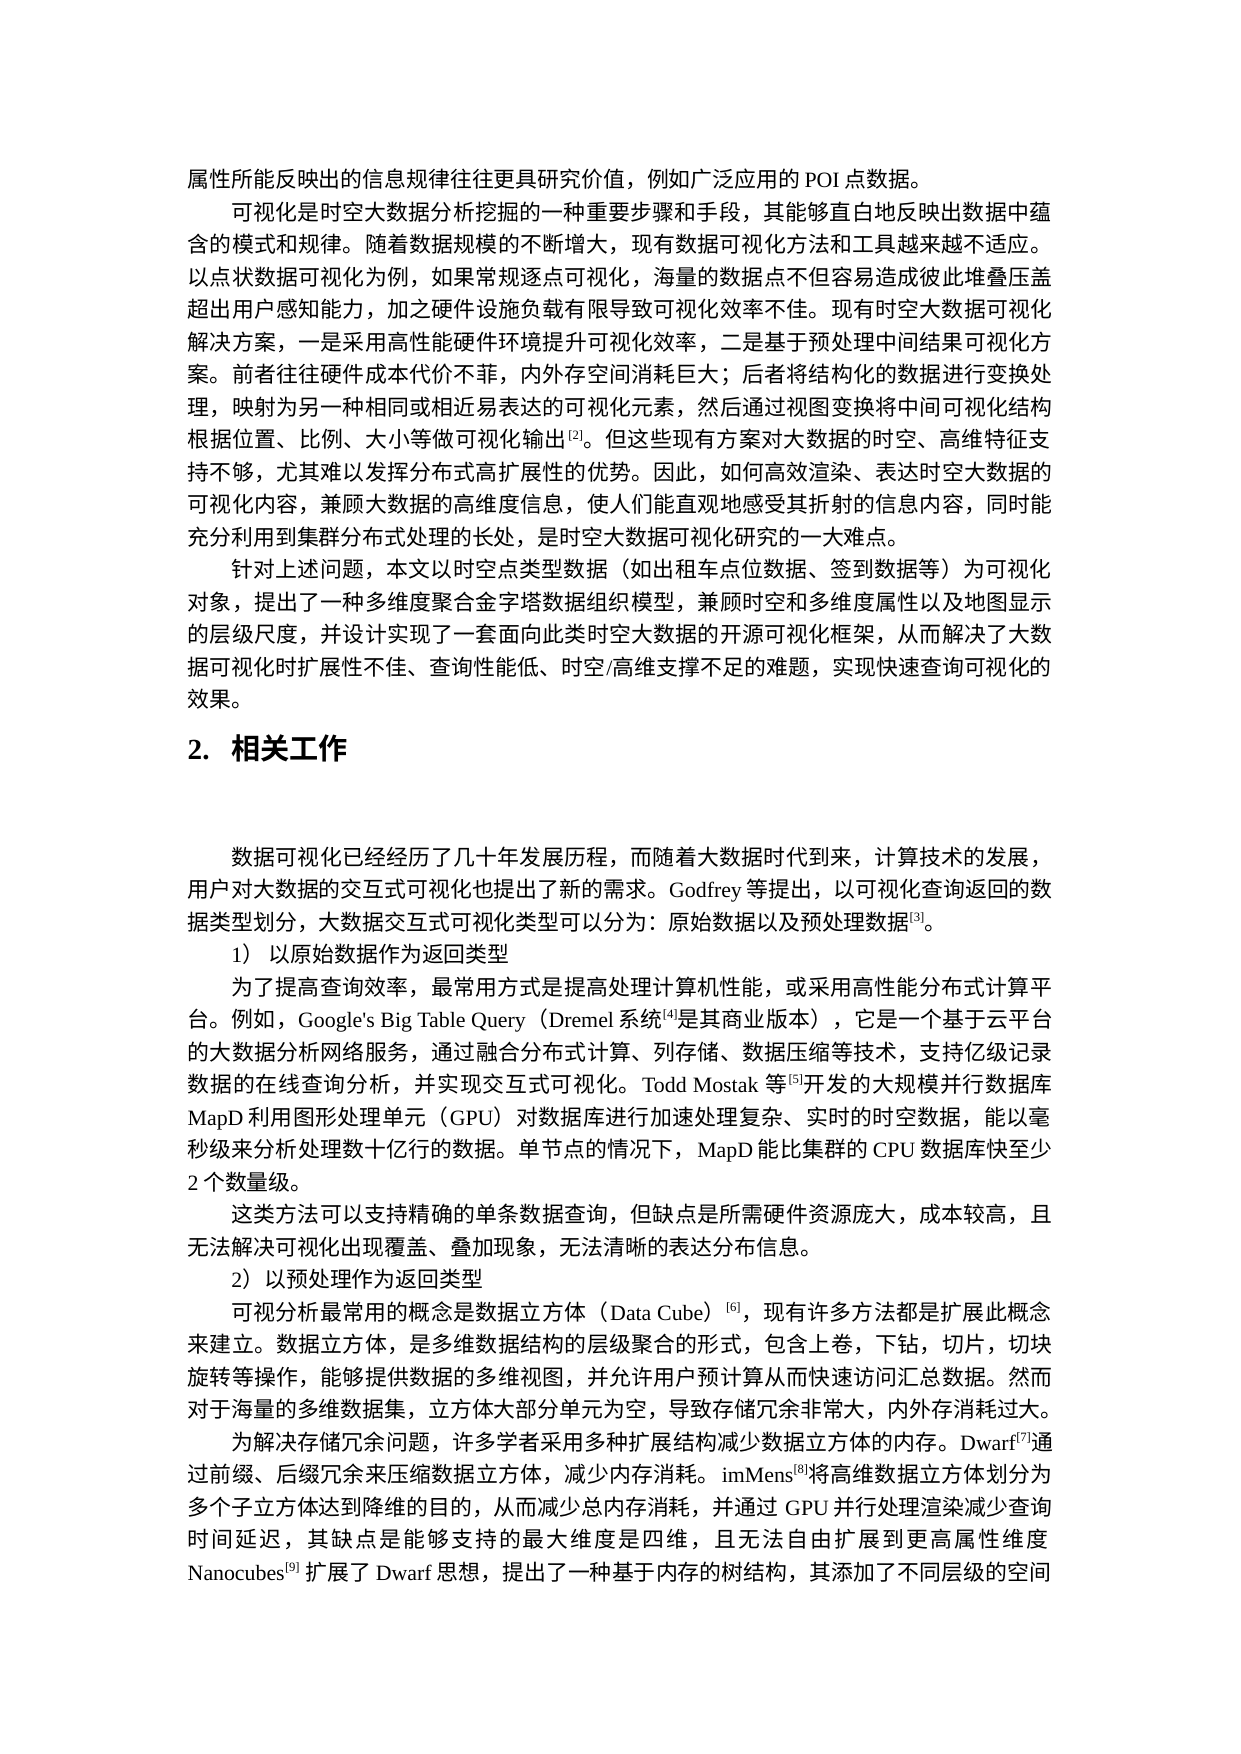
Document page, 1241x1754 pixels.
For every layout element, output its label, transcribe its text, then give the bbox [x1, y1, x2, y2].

subtitle 相关工作 [187, 714, 1053, 779]
text 为了提高查询效率，最常用方式是提高处理计算机性能，或采用高性能分布式计算平台。例如，Google's Big Table Query（Dremel系统[4]是其商业版本），它是一个基于云平台的大数据分析网络服务，通过融合分布式计算、列存储、数据压缩等技术，支持亿级记录数据的在线查询分析，并实现交互式可视化。Todd Mostak 等[5]开发的大规模并行数据库MapD利用图形处理单元（GPU）对数据库进行加速处理复杂、实时的时空数据，能以毫秒级来分析处理数十亿行的数据。单节点的情况下，MapD能比集群的CPU数据库快至少2个数量级。 [187, 969, 1053, 1197]
text 针对上述问题，本文以时空点类型数据（如出租车点位数据、签到数据等）为可视化对象，提出了一种多维度聚合金字塔数据组织模型，兼顾时空和多维度属性以及地图显示的层级尺度，并设计实现了一套面向此类时空大数据的开源可视化框架，从而解决了大数据可视化时扩展性不佳、查询性能低、时空/高维支撑不足的难题，实现快速查询可视化的效果。 [187, 552, 1053, 714]
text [187, 1424, 1053, 1587]
text 这类方法可以支持精确的单条数据查询，但缺点是所需硬件资源庞大，成本较高，且无法解决可视化出现覆盖、叠加现象，无法清晰的表达分布信息。 [187, 1197, 1053, 1262]
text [187, 162, 1053, 194]
text 数据可视化已经经历了几十年发展历程，而随着大数据时代到来，计算技术的发展，用户对大数据的交互式可视化也提出了新的需求。Godfrey等提出，以可视化查询返回的数据类型划分，大数据交互式可视化类型可以分为：原始数据以及预处理数据[3]。 [187, 839, 1053, 937]
text 可视化是时空大数据分析挖掘的一种重要步骤和手段，其能够直白地反映出数据中蕴含的模式和规律。随着数据规模的不断增大，现有数据可视化方法和工具越来越不适应。以点状数据可视化为例，如果常规逐点可视化，海量的数据点不但容易造成彼此堆叠压盖，超出用户感知能力，加之硬件设施负载有限导致可视化效率不佳。现有时空大数据可视化解决方案，一是采用高性能硬件环境提升可视化效率，二是基于预处理中间结果可视化方案。前者往往硬件成本代价不菲，内外存空间消耗巨大；后者将结构化的数据进行变换处理，映射为另一种相同或相近易表达的可视化元素，然后通过视图变换将中间可视化结构根据位置、比例、大小等做可视化输出[2]。但这些现有方案对大数据的时空、高维特征支持不够，尤其难以发挥分布式高扩展性的优势。因此，如何高效渲染、表达时空大数据的可视化内容，兼顾大数据的高维度信息，使人们能直观地感受其折射的信息内容，同时能充分利用到集群分布式处理的长处，是时空大数据可视化研究的一大难点。 [187, 194, 1053, 552]
text 可视分析最常用的概念是数据立方体（Data Cube）[6]，现有许多方法都是扩展此概念来建立。数据立方体，是多维数据结构的层级聚合的形式，包含上卷，下钻，切片，切块，旋转等操作，能够提供数据的多维视图，并允许用户预计算从而快速访问汇总数据。然而对于海量的多维数据集，立方体大部分单元为空，导致存储冗余非常大，内外存消耗过大。 [187, 1294, 1053, 1424]
text 2）以预处理作为返回类型 [187, 1262, 1053, 1294]
list 以原始数据作为返回类型 [231, 937, 1053, 969]
